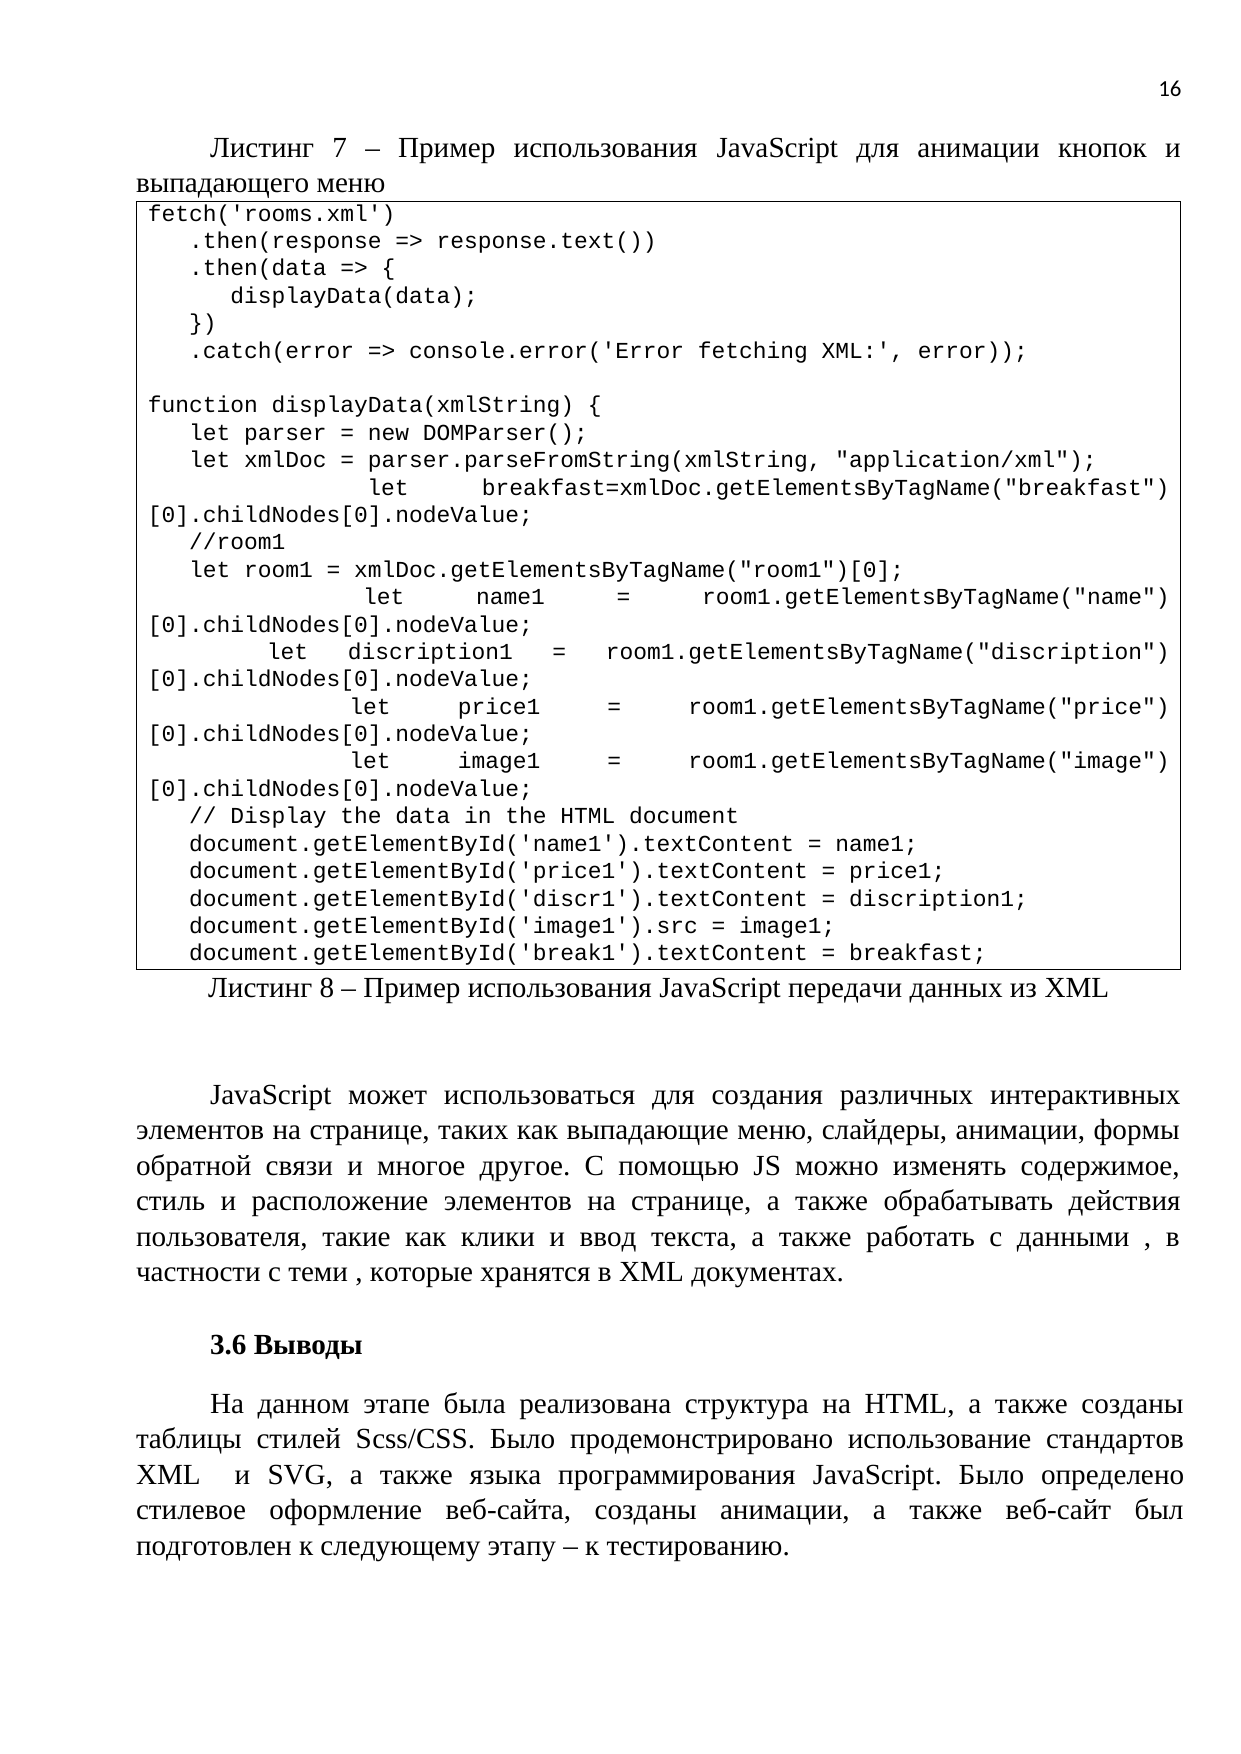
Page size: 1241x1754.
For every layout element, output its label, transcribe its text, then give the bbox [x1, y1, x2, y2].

table_header fetch('rooms.xml') .then(response => response.text()) .then(data => { displayData(data); }) .catch(error => console.error('Error fetching XML:', error)); function displayData(xmlString) { let parser = new DOMParser(); let xmlDoc = parser.parseFromString(xmlString, "application/xml"); let breakfast=xmlDoc.getElementsByTagName("breakfast")[0].childNodes[0].nodeValue; //room1 let room1 = xmlDoc.getElementsByTagName("room1")[0]; let name1 = room1.getElementsByTagName("name")[0].childNodes[0].nodeValue; let discription1 = room1.getElementsByTagName("discription")[0].childNodes[0].nodeValue; let price1 = room1.getElementsByTagName("price")[0].childNodes[0].nodeValue; let image1 = room1.getElementsByTagName("image")[0].childNodes[0].nodeValue; // Display the data in the HTML document document.getElementById('name1').textContent = name1; document.getElementById('price1').textContent = price1; document.getElementById('discr1').textContent = discription1; document.getElementById('image1').src = image1; document.getElementById('break1').textContent = breakfast; [137, 202, 1180, 969]
text На данном этапе была реализована структура на HTML, а также созданы таблицы стилей Scss/CSS. Было продемонстрировано использование стандартов XML и SVG, а также языка программирования JavaScript. Было определено стилевое оформление веб-сайта, созданы анимации, а также веб-сайт был подготовлен к следующему этапу – к тестированию. [136, 1386, 1184, 1421]
text Листинг 7 – Пример использования JavaScript для анимации кнопок и выпадающего меню [136, 130, 1181, 199]
text Листинг 8 – Пример использования JavaScript передачи данных из XML [136, 970, 1181, 1004]
text На данном этапе была реализована структура на HTML, а также созданы таблицы стилей Scss/CSS. Было продемонстрировано использование стандартов XML и SVG, а также языка программирования JavaScript. Было определено стилевое оформление веб-сайта, созданы анимации, а также веб-сайт был подготовлен к следующему этапу – к тестированию. [136, 1526, 1184, 1562]
text 3.6 Выводы [136, 1327, 1181, 1361]
text JavaScript может использоваться для создания различных интерактивных элементов на странице, таких как выпадающие меню, слайдеры, анимации, формы обратной связи и многое другое. С помощью JS можно изменять содержимое, стиль и расположение элементов на странице, а также обрабатывать действия пользователя, такие как клики и ввод текста, а также работать с данными , в частности с теми , которые хранятся в XML документах. [136, 1077, 1181, 1288]
